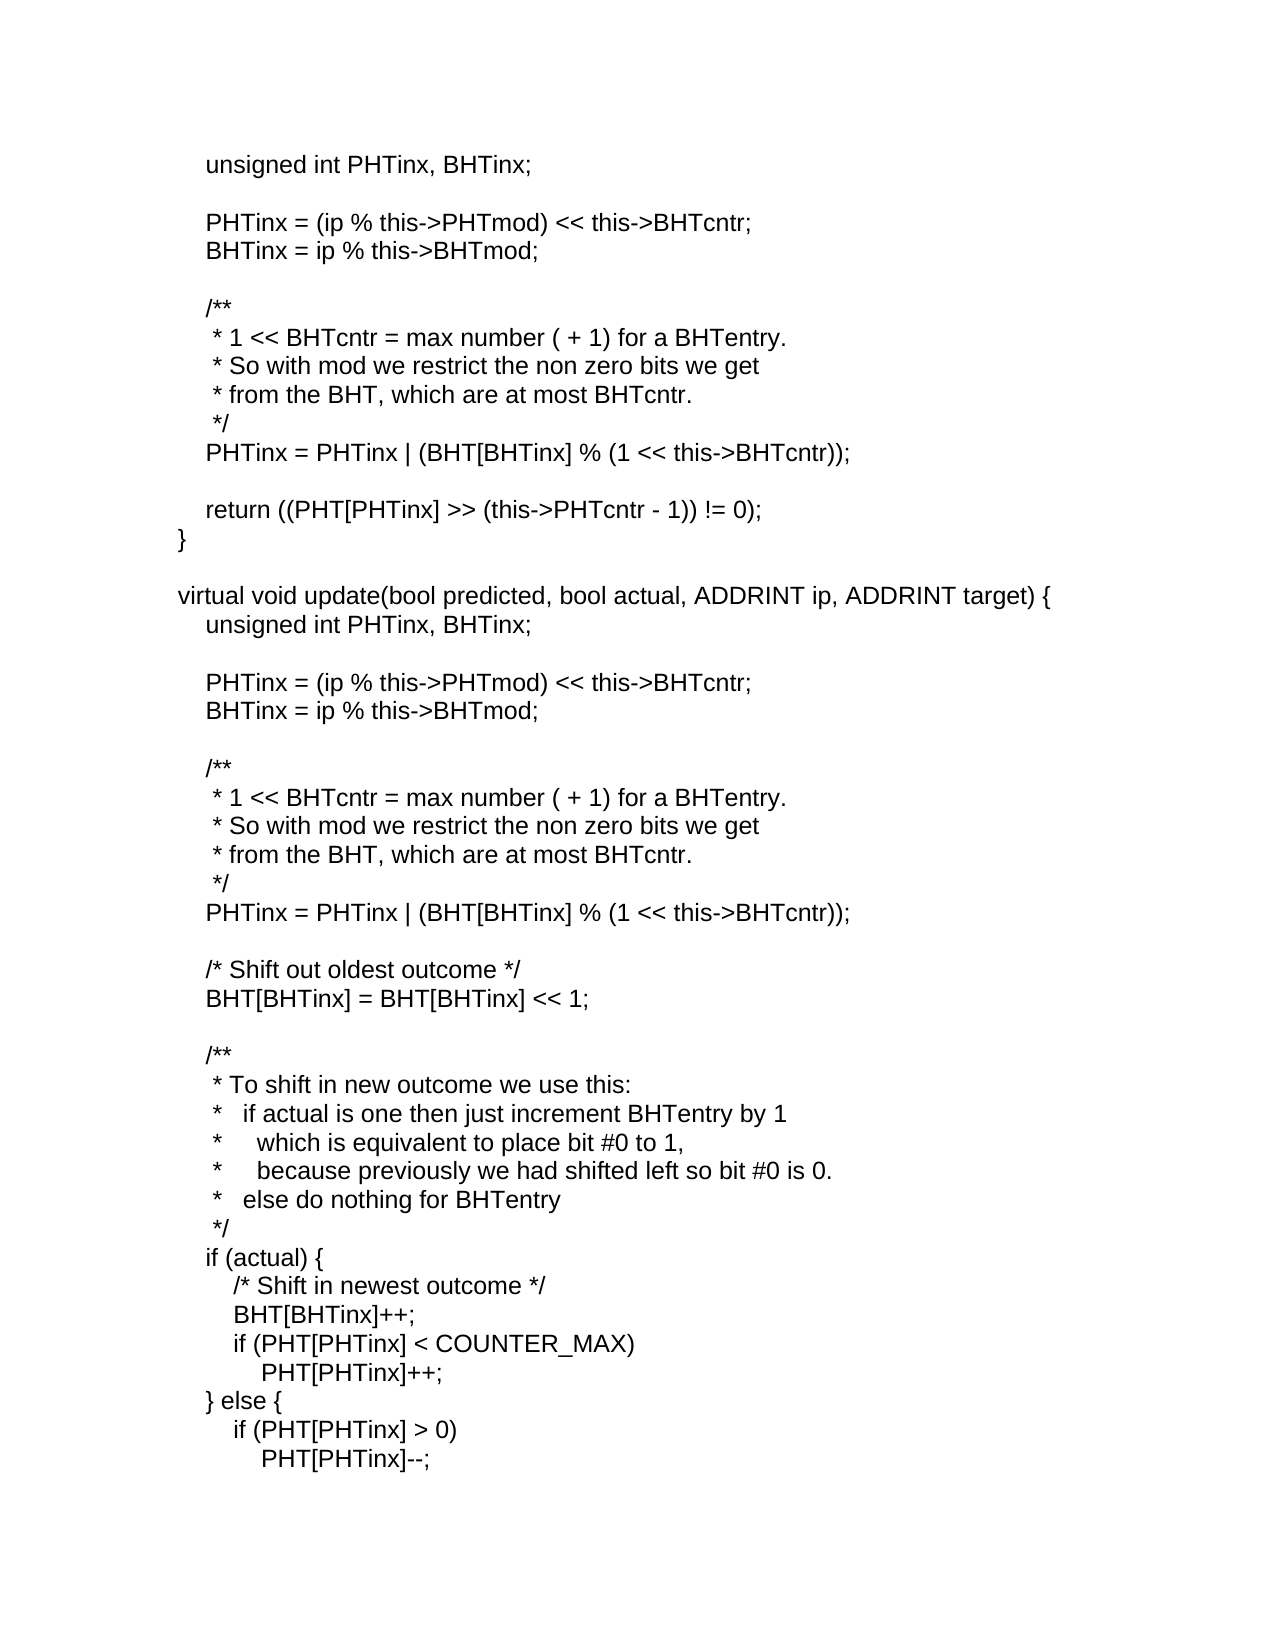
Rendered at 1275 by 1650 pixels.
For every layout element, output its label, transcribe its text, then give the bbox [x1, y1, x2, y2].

text } else { [150, 1386, 1125, 1415]
text * So with mod we restrict the non zero bits we get [150, 351, 1125, 380]
text if (actual) { [150, 1242, 1125, 1271]
text /* Shift in newest outcome */ [150, 1271, 1125, 1300]
text PHTinx = PHTinx | (BHT[BHTinx] % (1 << this->BHTcntr)); [150, 897, 1125, 926]
text * 1 << BHTcntr = max number ( + 1) for a BHTentry. [150, 782, 1125, 811]
text */ [150, 869, 1125, 897]
text PHTinx = (ip % this->PHTmod) << this->BHTcntr; [150, 667, 1125, 696]
text virtual void update(bool predicted, bool actual, ADDRINT ip, ADDRINT target) { [150, 581, 1125, 610]
text BHTinx = ip % this->BHTmod; [150, 696, 1125, 725]
text unsigned int PHTinx, BHTinx; [150, 150, 1125, 179]
text */ [150, 409, 1125, 437]
text * if actual is one then just increment BHTentry by 1 [150, 1099, 1125, 1127]
text * which is equivalent to place bit #0 to 1, [150, 1127, 1125, 1156]
text * To shift in new outcome we use this: [150, 1070, 1125, 1099]
text PHT[PHTinx]++; [150, 1357, 1125, 1386]
text * So with mod we restrict the non zero bits we get [150, 811, 1125, 840]
text BHTinx = ip % this->BHTmod; [150, 236, 1125, 265]
text * from the BHT, which are at most BHTcntr. [150, 380, 1125, 409]
text } [150, 524, 1125, 552]
text * 1 << BHTcntr = max number ( + 1) for a BHTentry. [150, 322, 1125, 351]
text BHT[BHTinx]++; [150, 1300, 1125, 1329]
text /** [150, 1041, 1125, 1070]
text PHTinx = (ip % this->PHTmod) << this->BHTcntr; [150, 207, 1125, 236]
text * because previously we had shifted left so bit #0 is 0. [150, 1156, 1125, 1185]
text /* Shift out oldest outcome */ [150, 955, 1125, 984]
text unsigned int PHTinx, BHTinx; [150, 610, 1125, 639]
text return ((PHT[PHTinx] >> (this->PHTcntr - 1)) != 0); [150, 495, 1125, 524]
text * from the BHT, which are at most BHTcntr. [150, 840, 1125, 869]
text /** [150, 294, 1125, 322]
text BHT[BHTinx] = BHT[BHTinx] << 1; [150, 984, 1125, 1012]
text /** [150, 754, 1125, 782]
text if (PHT[PHTinx] < COUNTER_MAX) [150, 1329, 1125, 1357]
text PHT[PHTinx]--; [150, 1444, 1125, 1472]
text if (PHT[PHTinx] > 0) [150, 1415, 1125, 1444]
text * else do nothing for BHTentry [150, 1185, 1125, 1214]
text PHTinx = PHTinx | (BHT[BHTinx] % (1 << this->BHTcntr)); [150, 437, 1125, 466]
text */ [150, 1214, 1125, 1242]
